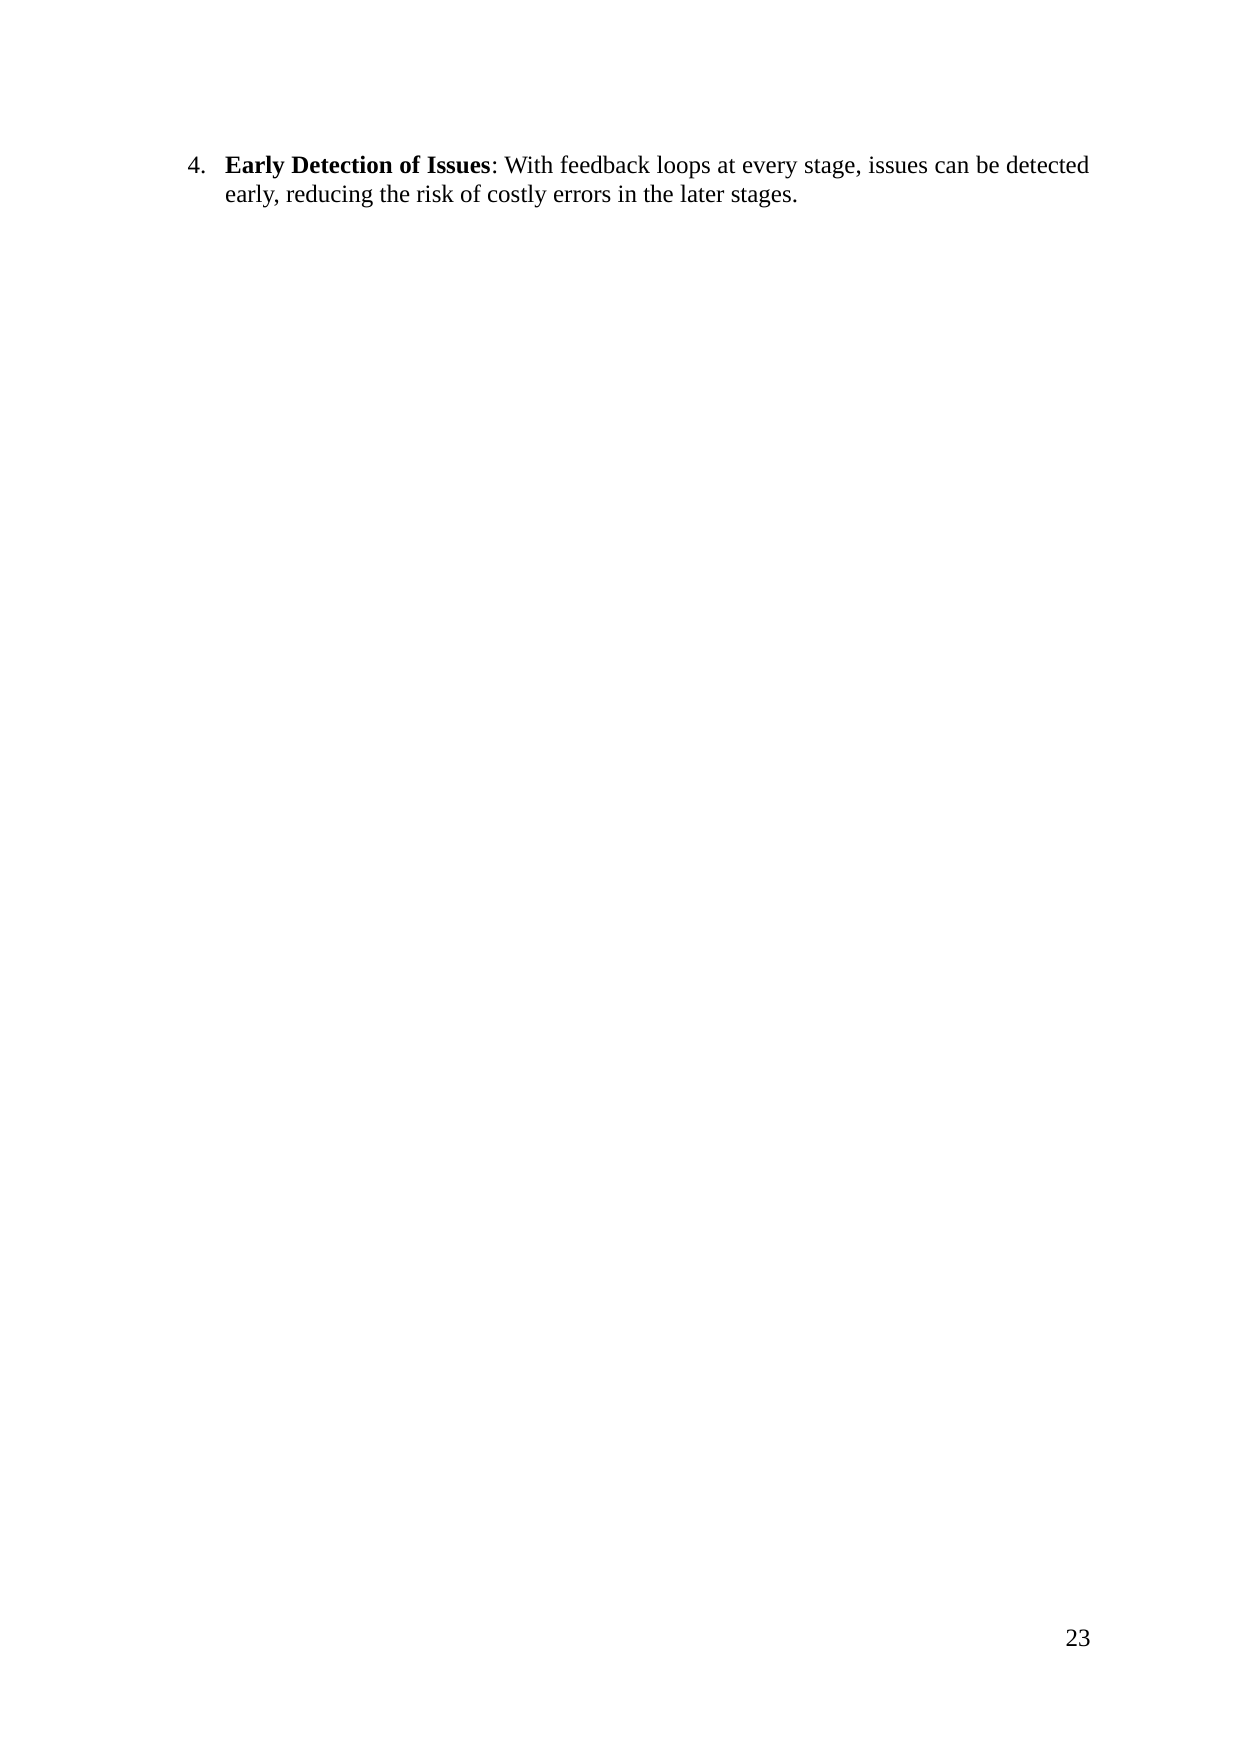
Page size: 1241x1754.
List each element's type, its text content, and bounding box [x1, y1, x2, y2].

list Early Detection of Issues: With feedback loops at every stage, issues can be detected early, reducing the risk of costly errors in the later stages. [187, 150, 1090, 208]
